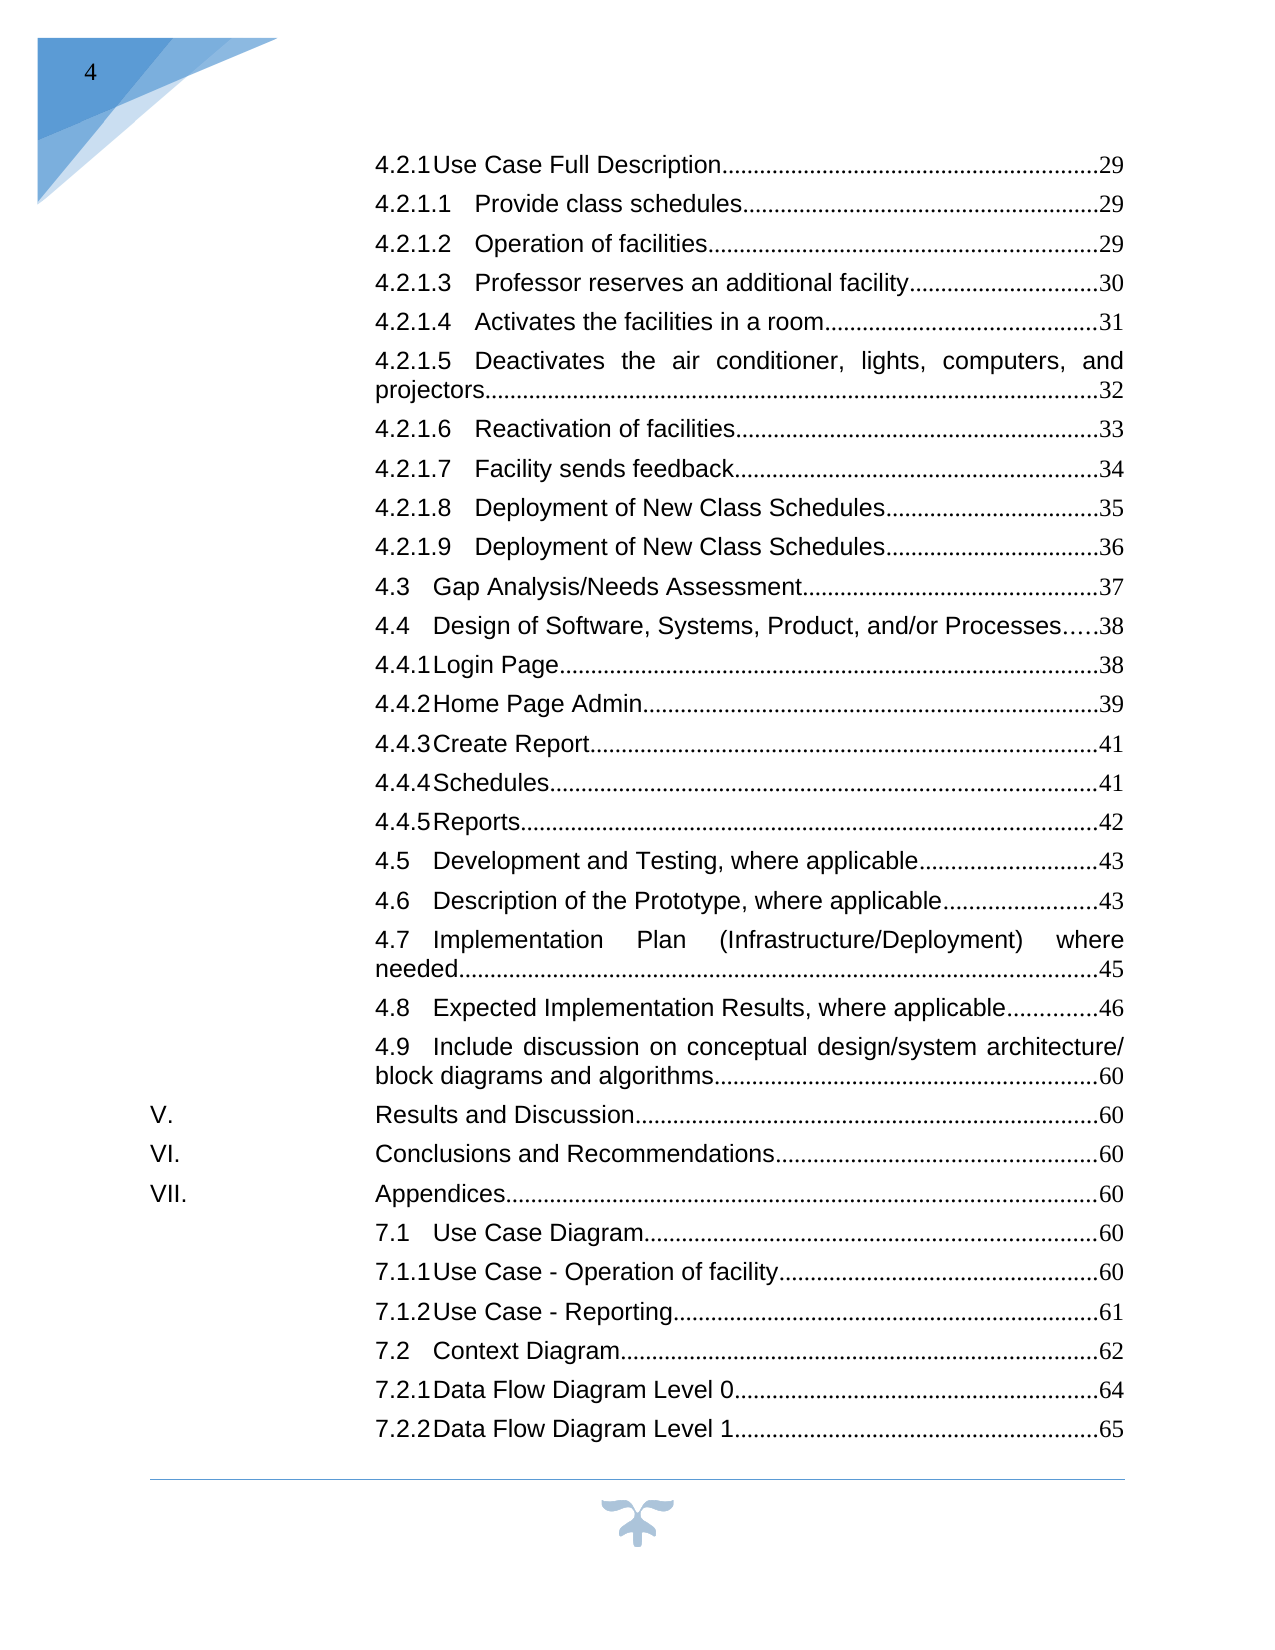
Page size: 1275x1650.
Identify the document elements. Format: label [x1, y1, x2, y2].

picture [37, 37, 279, 206]
